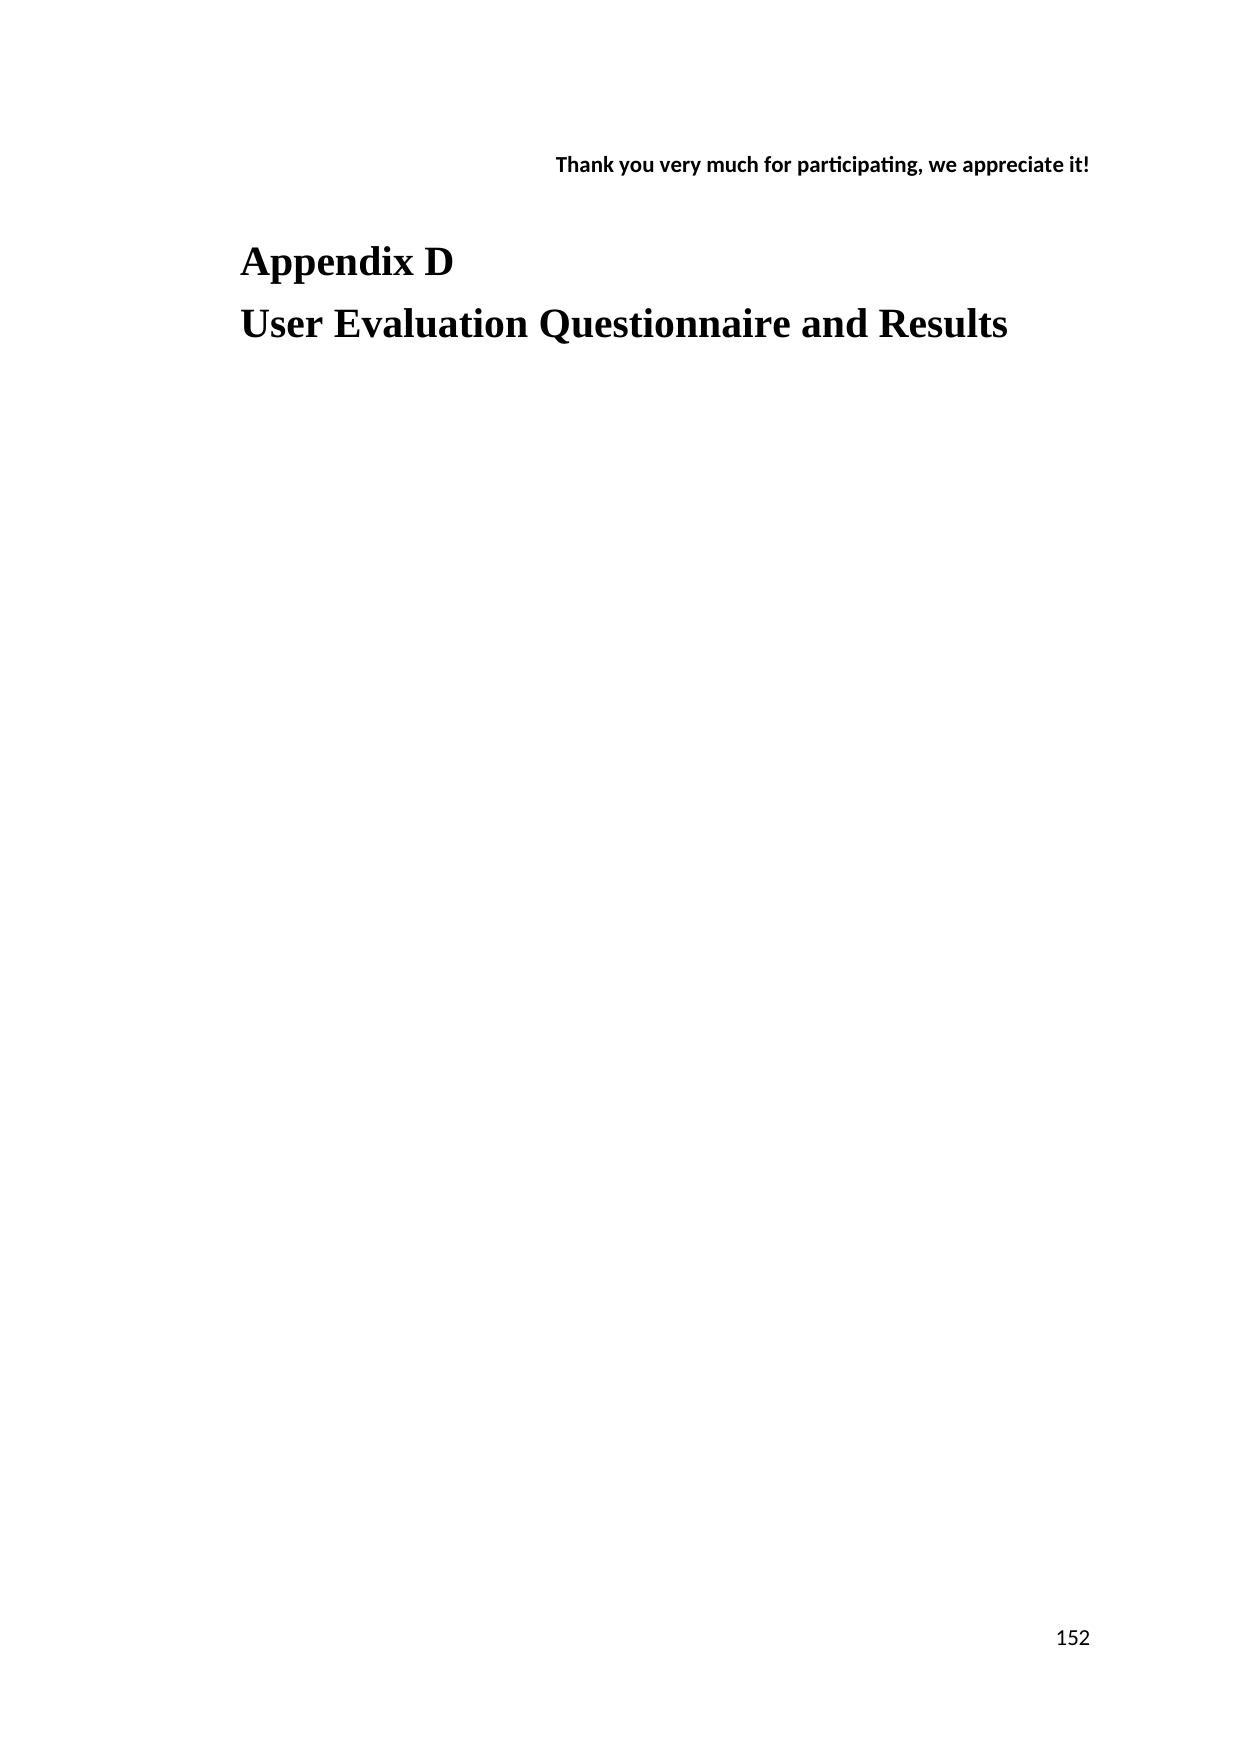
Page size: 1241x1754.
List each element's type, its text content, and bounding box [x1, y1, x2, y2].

subtitle Appendix D User Evaluation Questionnaire and Results [240, 236, 1090, 347]
text Thank you very much for participating, we appreciate it! [240, 150, 1090, 178]
